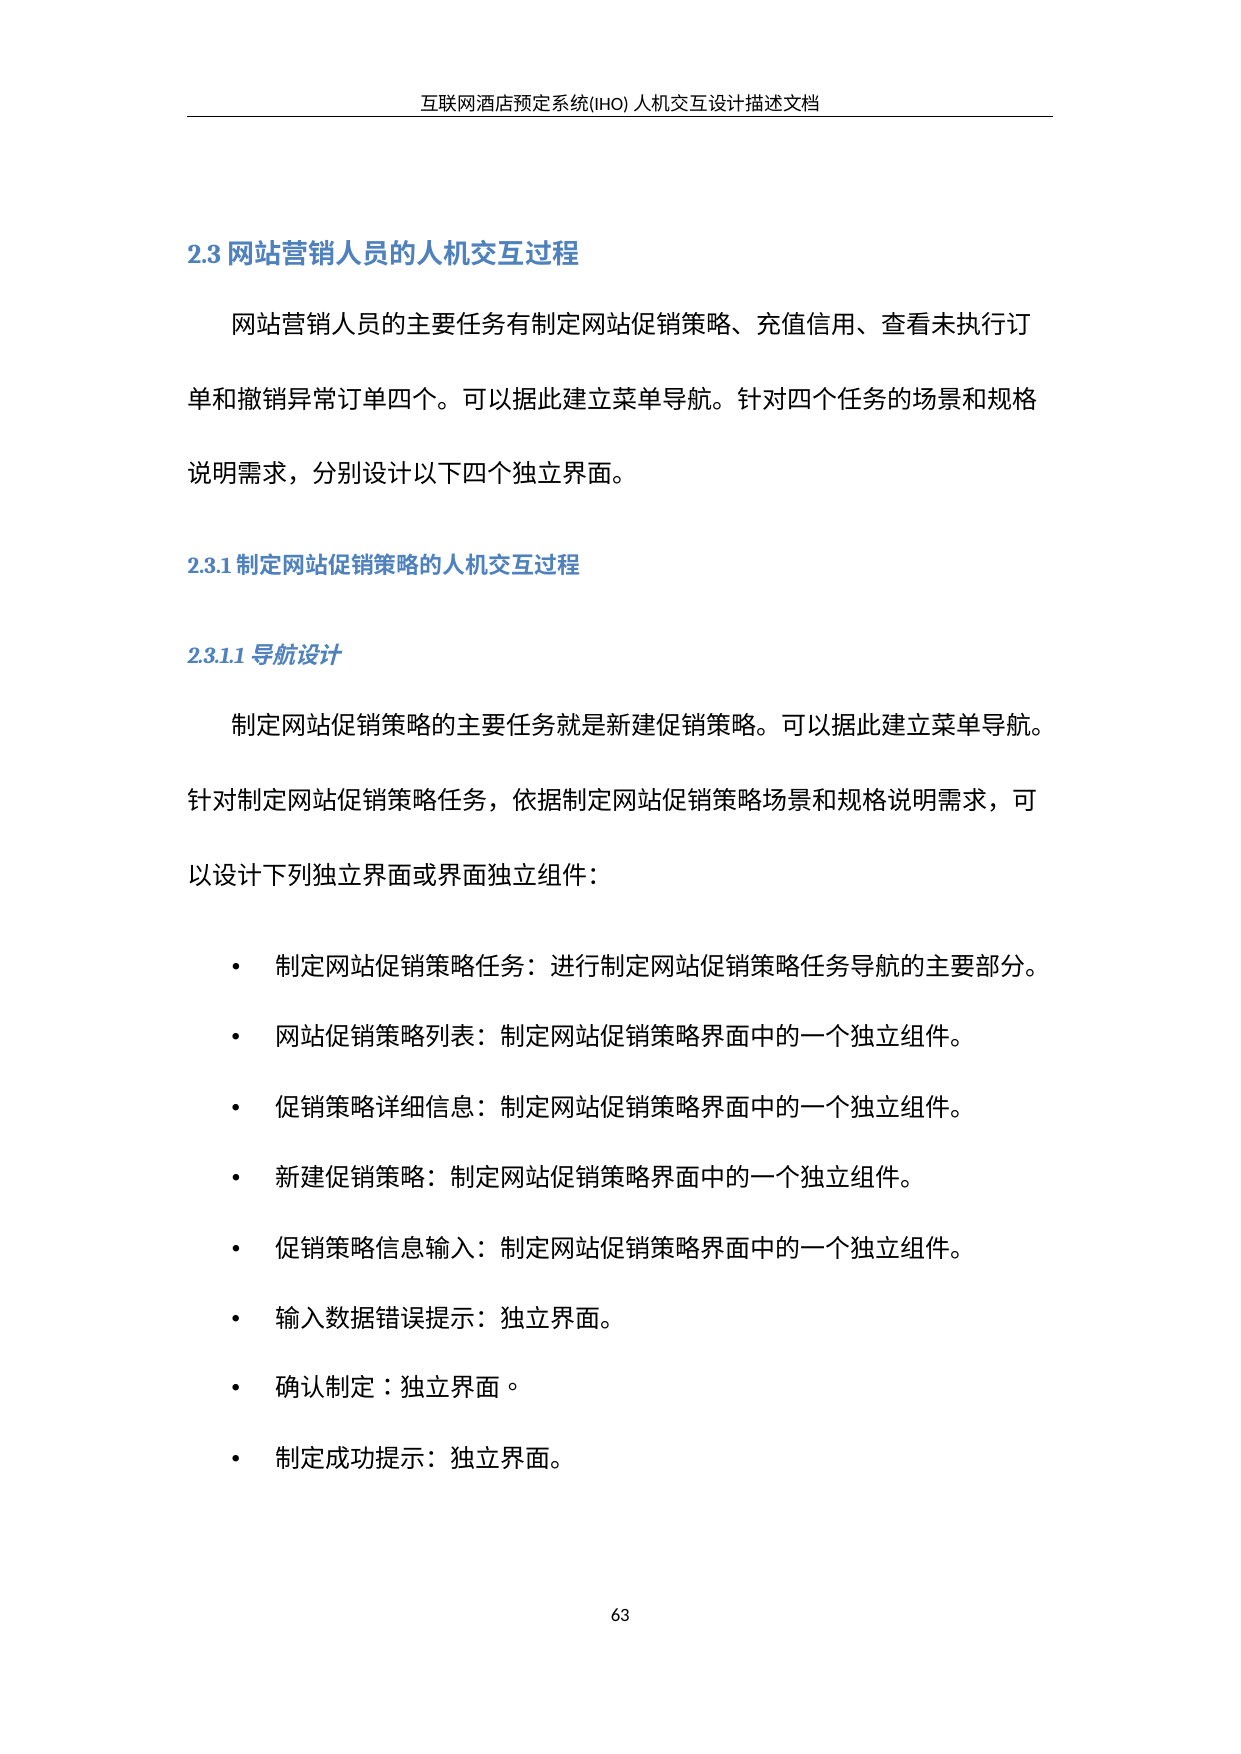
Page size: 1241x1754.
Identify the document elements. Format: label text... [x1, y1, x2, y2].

subtitle 2.3.1.1导航设计 [187, 621, 1053, 686]
list 制定网站促销策略任务：进行制定网站促销策略任务导航的主要部分。 [187, 932, 1053, 997]
list 促销策略详细信息：制定网站促销策略界面中的一个独立组件。 [187, 1073, 1053, 1138]
text 网站营销人员的主要任务有制定网站促销策略、充值信用、查看未执行订单和撤销异常订单四个。可以据此建立菜单导航。针对四个任务的场景和规格说明需求，分别设计以下四个独立界面。 [187, 290, 1053, 504]
list 制定成功提示：独立界面。 [187, 1424, 1053, 1489]
list 输入数据错误提示：独立界面。 [187, 1284, 1053, 1349]
list 新建促销策略：制定网站促销策略界面中的一个独立组件。 [187, 1143, 1053, 1208]
list 确认制定：独立界面。 [187, 1354, 1053, 1419]
text 制定网站促销策略的主要任务就是新建促销策略。可以据此建立菜单导航。针对制定网站促销策略任务，依据制定网站促销策略场景和规格说明需求，可以设计下列独立界面或界面独立组件： [187, 691, 1053, 906]
list 网站促销策略列表：制定网站促销策略界面中的一个独立组件。 [187, 1002, 1053, 1067]
subtitle 2.3 网站营销人员的人机交互过程 [187, 219, 1053, 284]
list 促销策略信息输入：制定网站促销策略界面中的一个独立组件。 [187, 1214, 1053, 1279]
subtitle 2.3.1制定网站促销策略的人机交互过程 [187, 531, 1053, 596]
